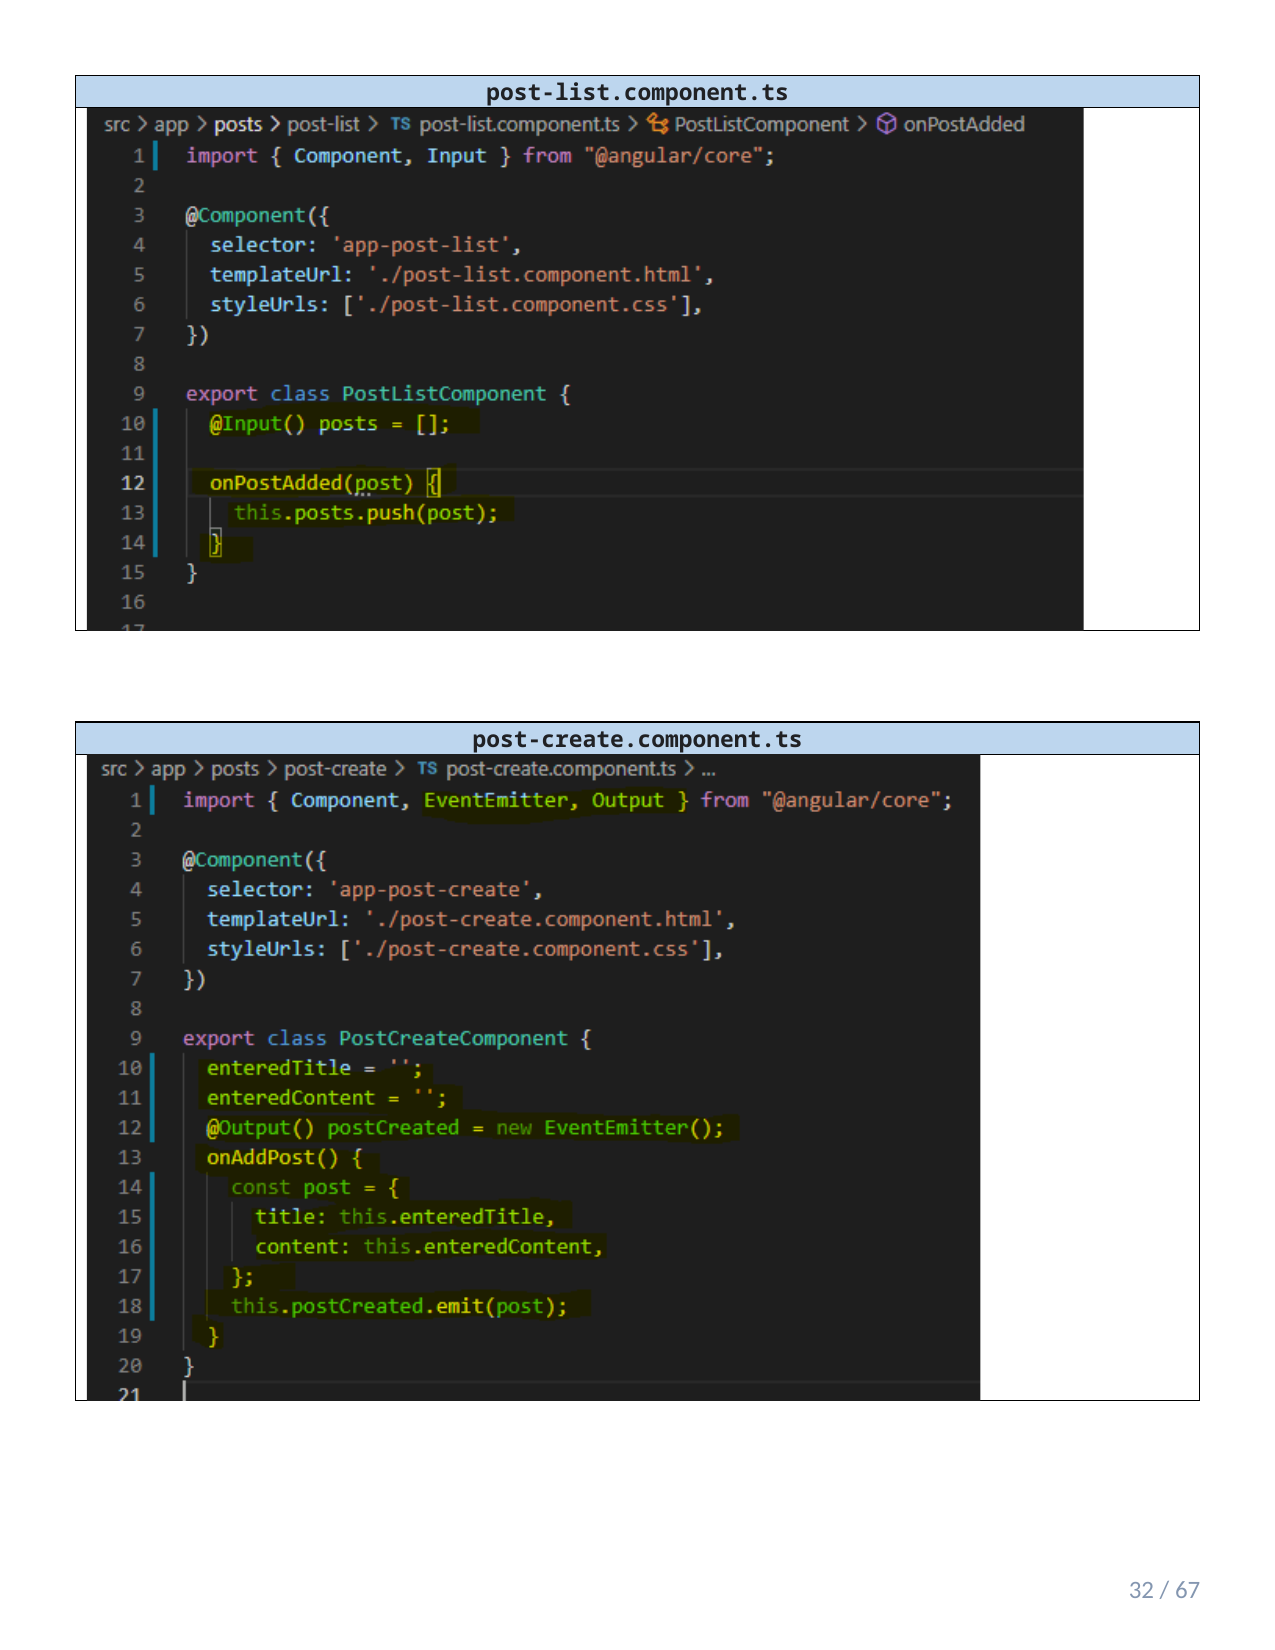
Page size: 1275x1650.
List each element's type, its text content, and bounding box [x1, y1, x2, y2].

picture [86, 754, 981, 1401]
table_cell [76, 755, 86, 1400]
table_header post-create.component.ts [76, 723, 1199, 754]
table_cell [1084, 108, 1199, 630]
picture [86, 108, 1084, 631]
table_header post-list.component.ts [76, 76, 1199, 107]
table_cell [76, 108, 86, 630]
table_cell [981, 755, 1199, 1400]
